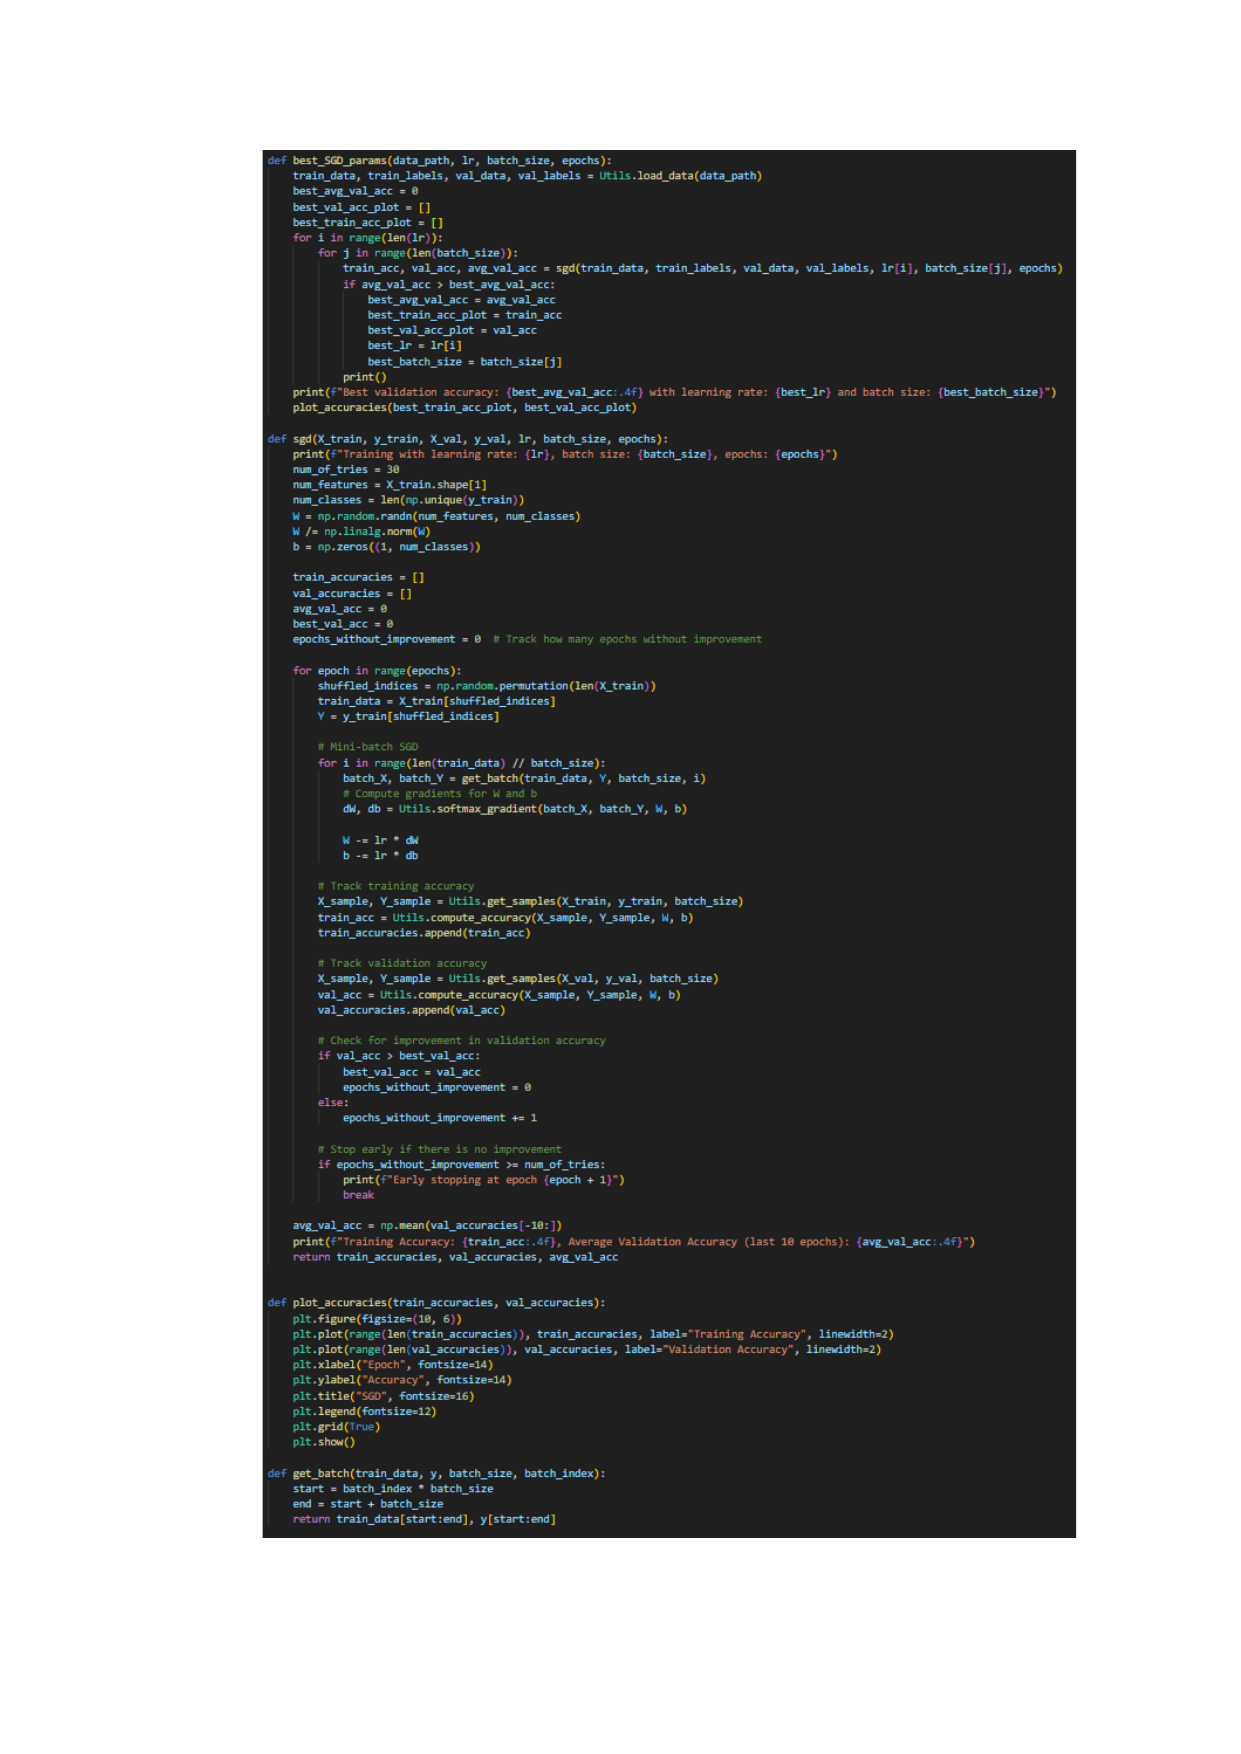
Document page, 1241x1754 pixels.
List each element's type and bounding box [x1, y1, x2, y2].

picture [262, 150, 1077, 1538]
